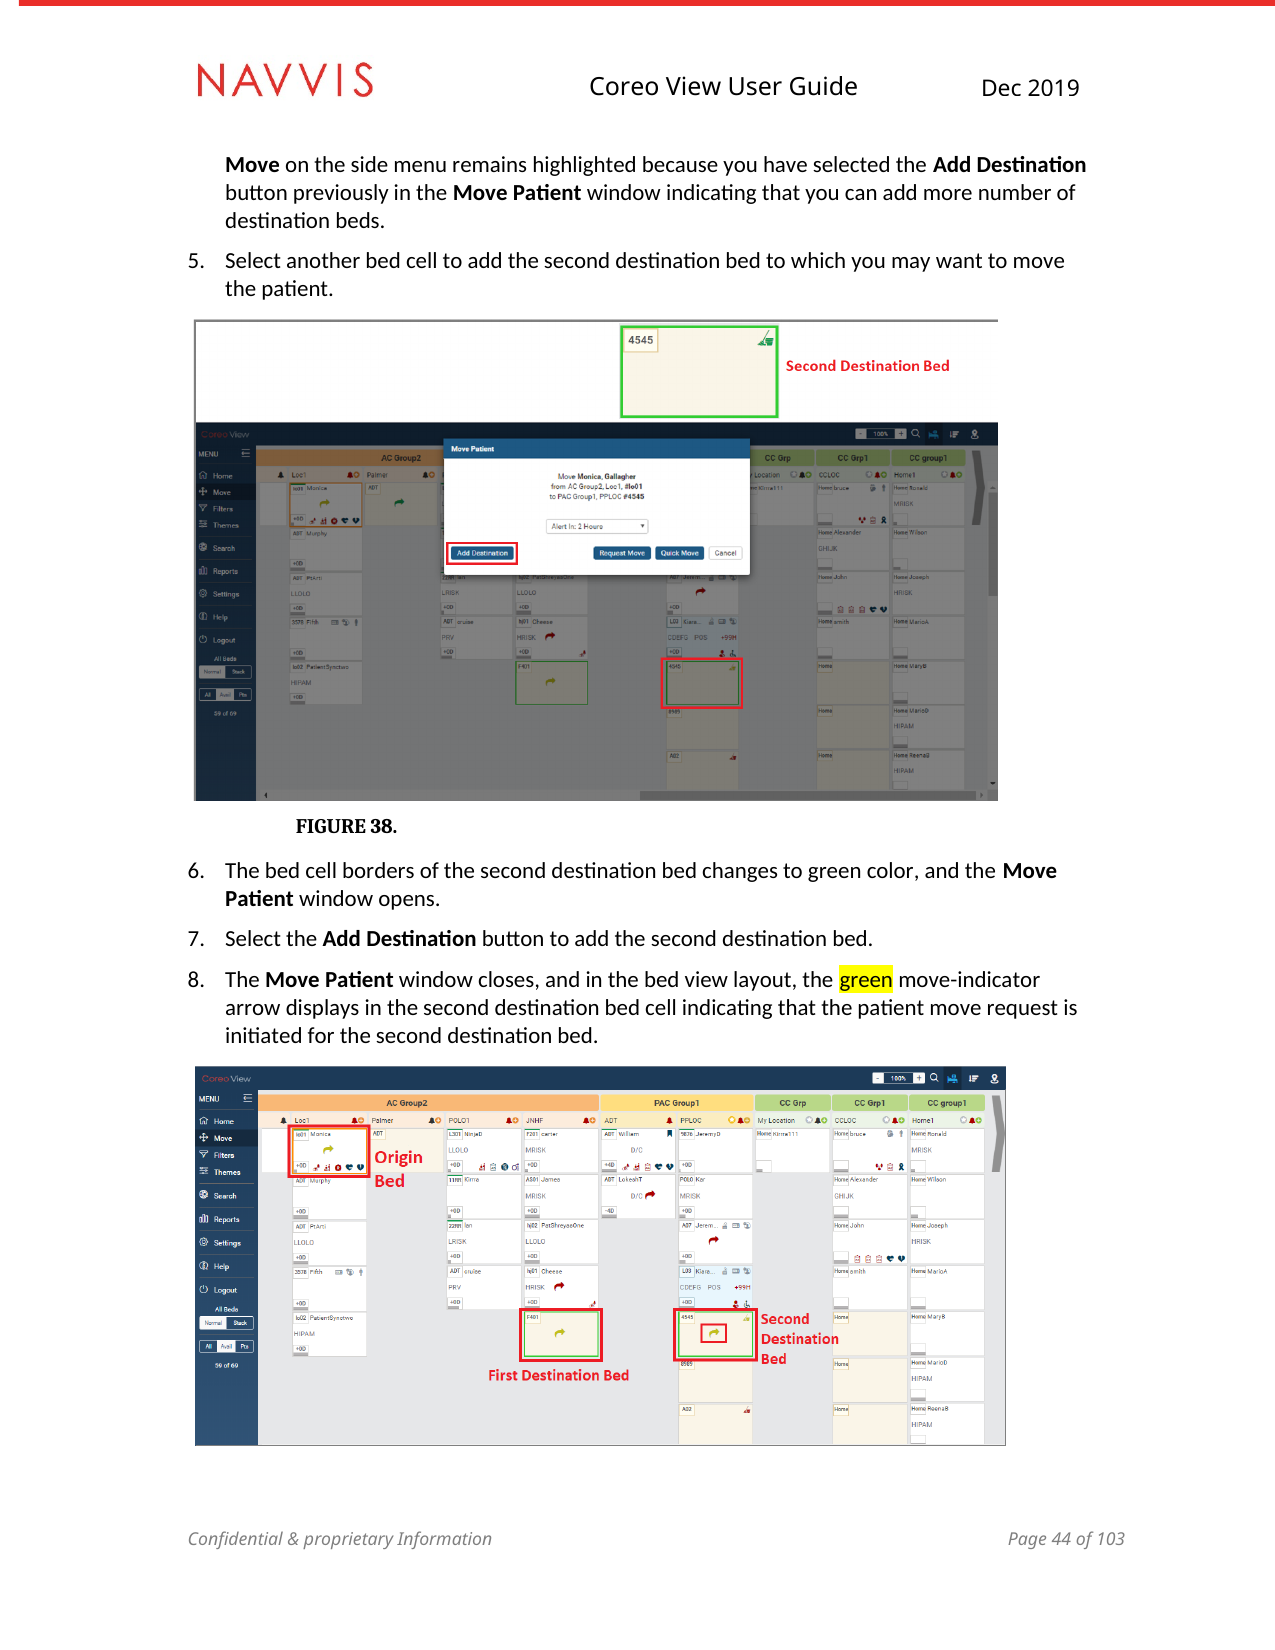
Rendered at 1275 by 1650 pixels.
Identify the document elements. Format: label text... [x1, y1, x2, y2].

list Select the Add Destination button to add the second destination bed. [187, 924, 1087, 952]
picture [193, 1065, 1006, 1446]
list The Move Patient window closes, and in the bed view layout, the green move-indicator arrow displays in the second destination bed cell indicating that the patient move request is initiated for the second destination bed. [187, 965, 1087, 1049]
text Move on the side menu remains highlighted because you have selected the Add Destination button previously in the Move Patient window indicating that you can add more number of destination beds. [225, 150, 1087, 234]
picture [187, 55, 383, 104]
list The bed cell borders of the second destination bed changes to green color, and the Move Patient window opens. [187, 856, 1087, 912]
picture [193, 319, 998, 801]
list Select another bed cell to add the second destination bed to which you may want to move the patient. [187, 247, 1087, 303]
